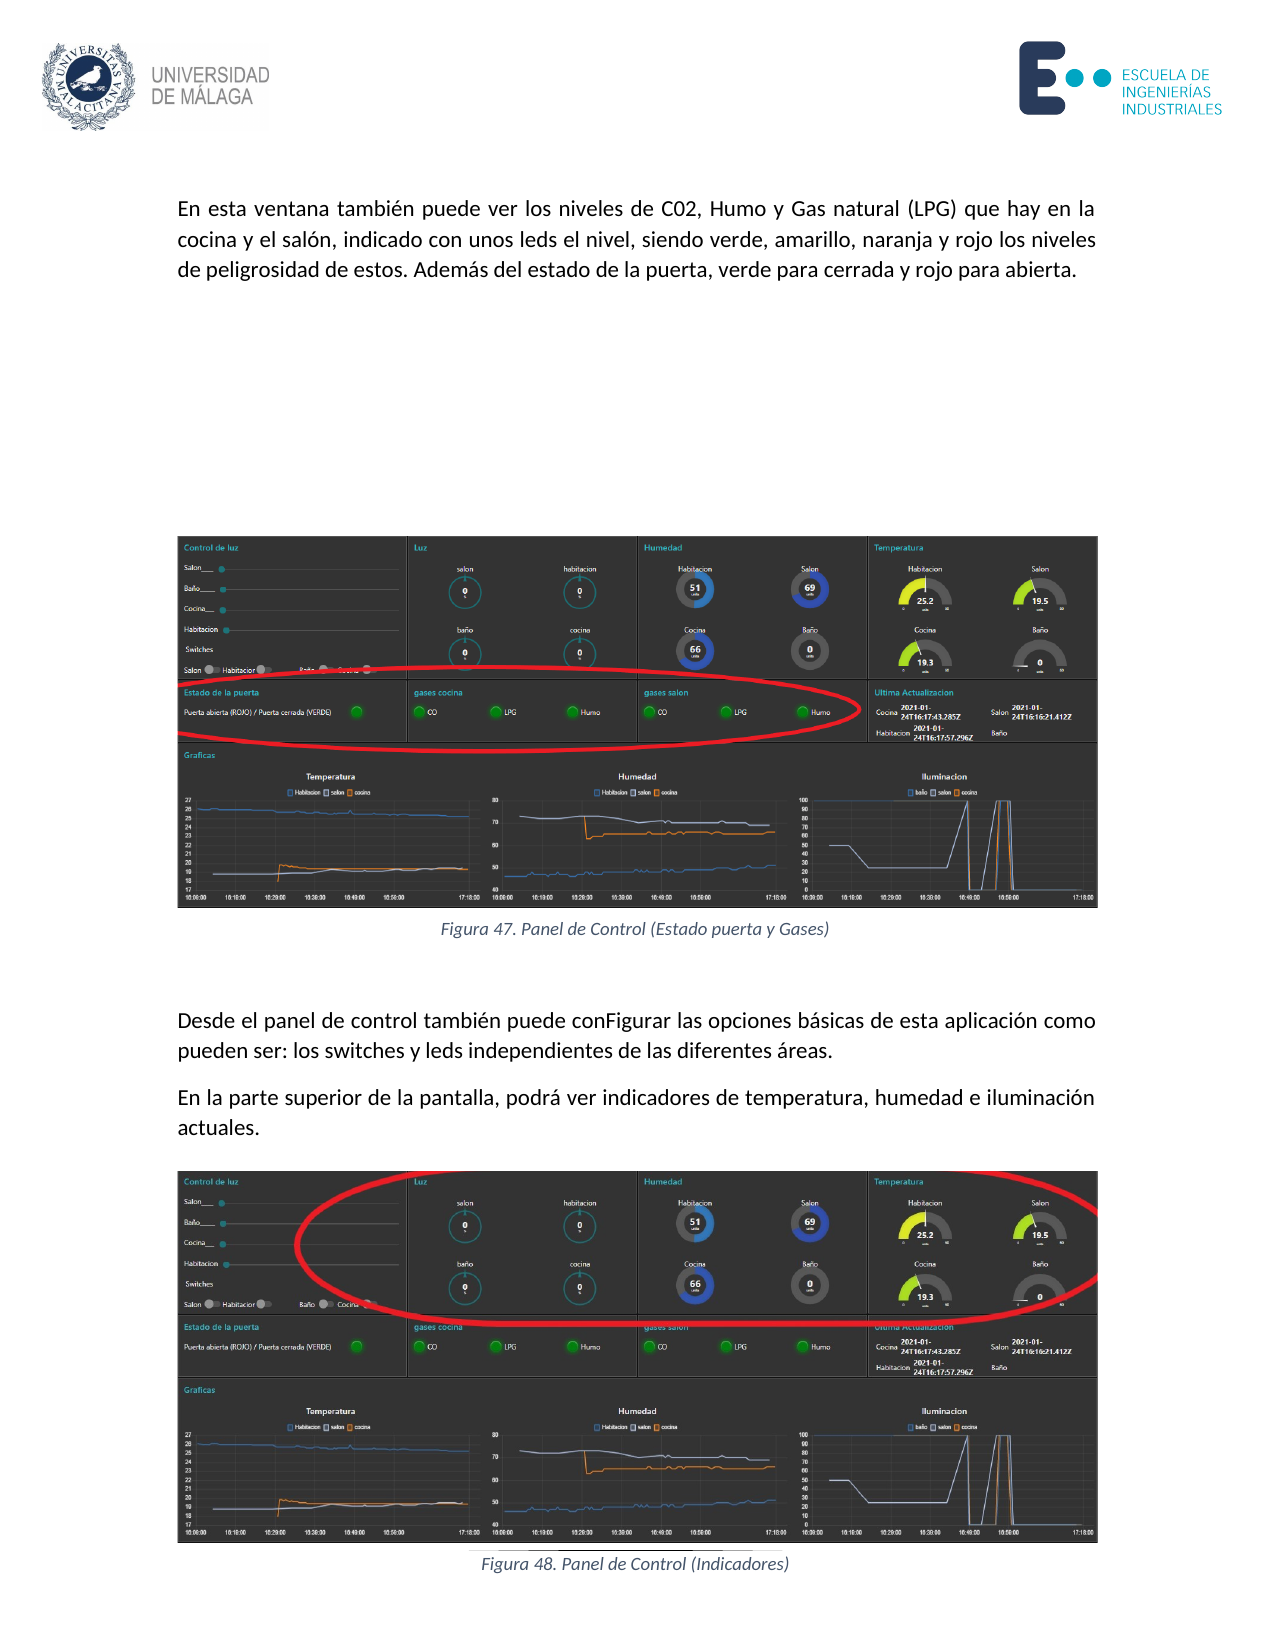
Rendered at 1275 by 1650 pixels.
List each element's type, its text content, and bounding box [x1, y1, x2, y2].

picture [177, 1171, 1098, 1543]
picture [999, 21, 1242, 135]
text En esta ventana también puede ver los niveles de C02, Humo y Gas natural (LPG) que hay en la cocina y el salón, indicado con unos leds el nivel, siendo verde, amarillo, naranja y rojo los niveles de peligrosidad de estos. Además del estado de la puerta, verde para cerrada y rojo para abierta. [177, 194, 1098, 283]
text En la parte superior de la pantalla, podrá ver indicadores de temperatura, humedad e iluminación actuales. [177, 1083, 1098, 1141]
picture [41, 43, 269, 131]
text Desde el panel de control también puede conFigurar las opciones básicas de esta aplicación como pueden ser: los switches y leds independientes de las diferentes áreas. [177, 1006, 1098, 1064]
picture [177, 536, 1098, 908]
